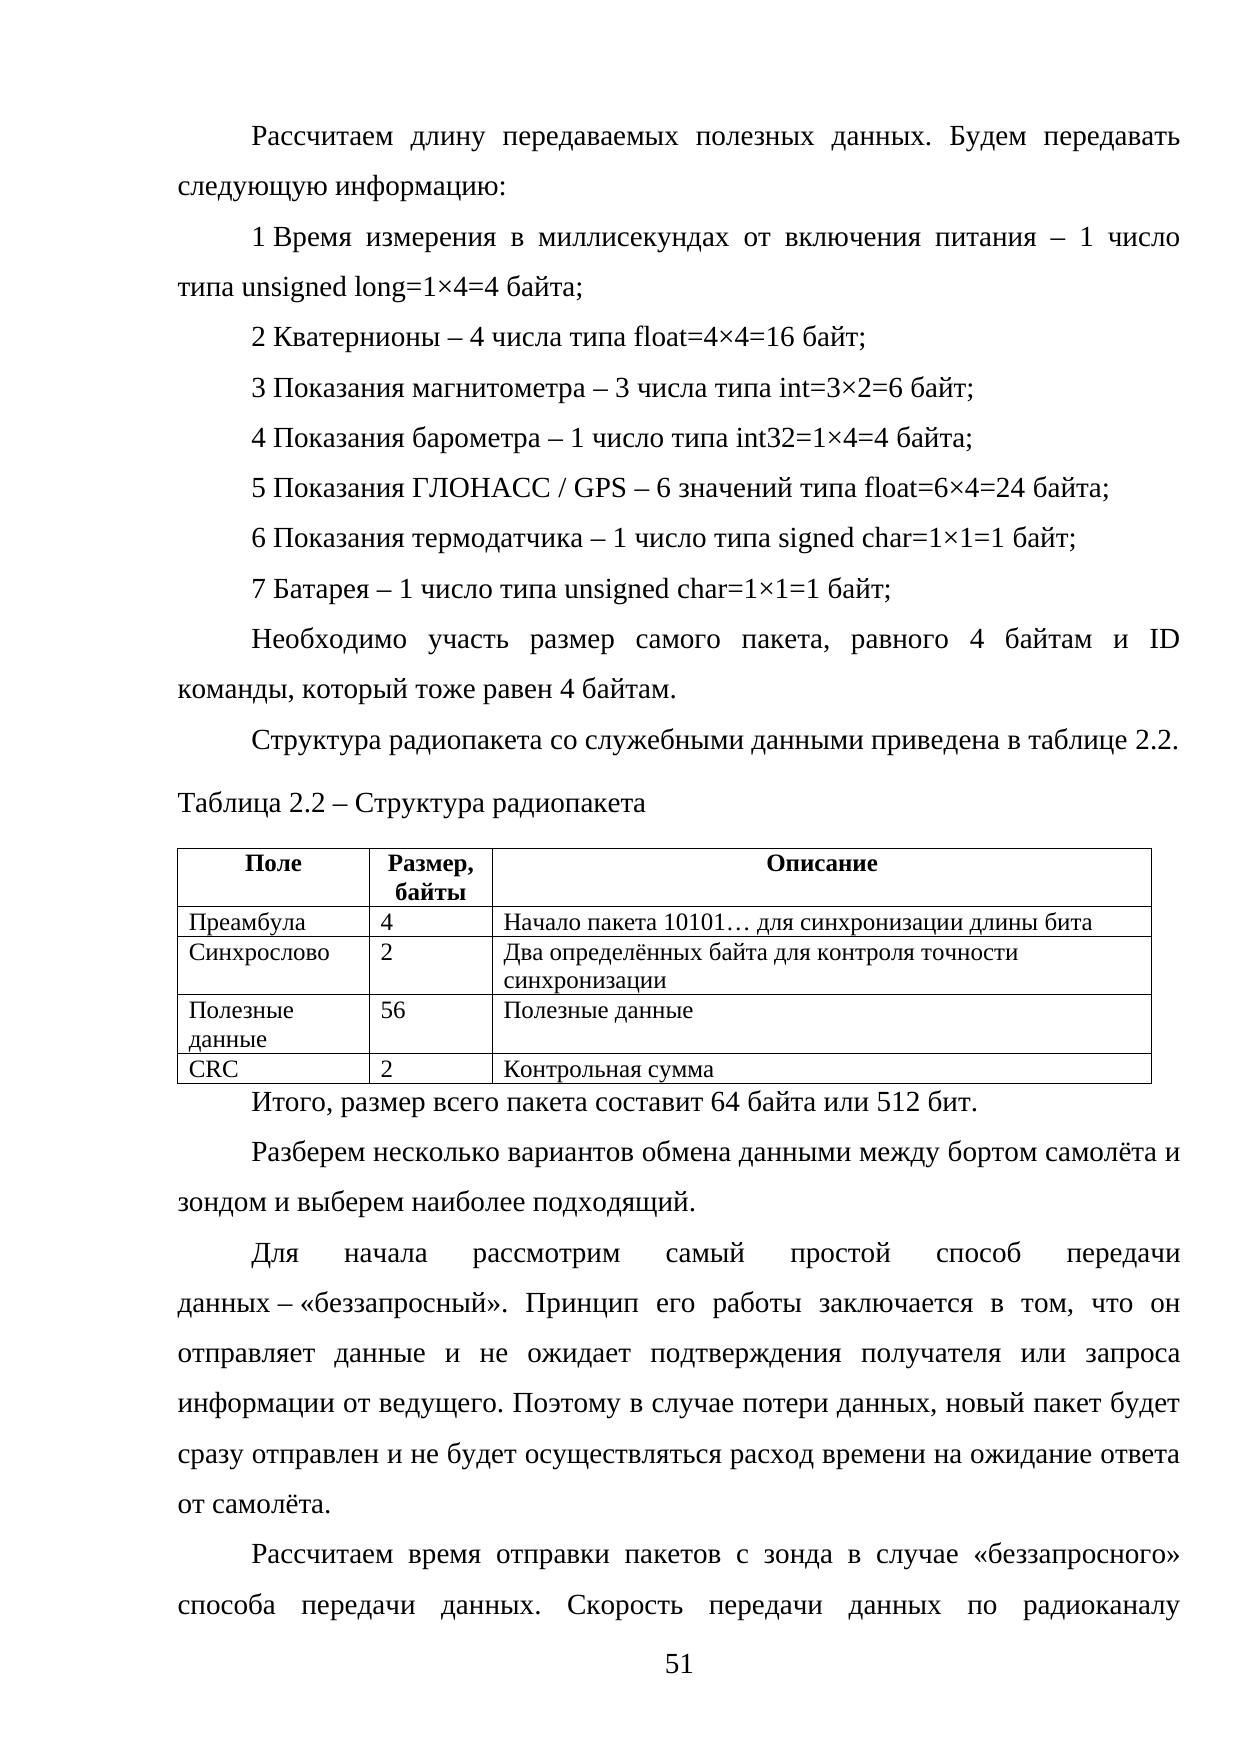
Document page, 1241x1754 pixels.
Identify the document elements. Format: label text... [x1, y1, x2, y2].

table_cell 56 [370, 995, 492, 1053]
text 3 Показания магнитометра – 3 числа типа int=3×2=6 байт; [177, 370, 1181, 403]
text Разберем несколько вариантов обмена данными между бортом самолёта и зондом и выберем наиболее подходящий. [177, 1134, 1181, 1218]
text Таблица 2.2 – Структура радиопакета [177, 785, 1181, 818]
table_cell Контрольная сумма [493, 1054, 1151, 1083]
text 5 Показания ГЛОНАСС / GPS – 6 значений типа float=6×4=24 байтa; [177, 470, 1181, 504]
table_cell Полезные данные [178, 995, 369, 1053]
table_cell 2 [370, 937, 492, 994]
text 2 Кватернионы – 4 числа типа float=4×4=16 байт; [177, 319, 1181, 353]
table_cell 4 [370, 907, 492, 936]
text 1 Время измерения в миллисекундах от включения питания – 1 число типа unsigned long=1×4=4 байтa; [177, 219, 1181, 303]
table_cell Синхрослово [178, 937, 369, 994]
table_cell CRC [178, 1054, 369, 1083]
table_header Описание [493, 849, 1151, 906]
table_cell Два определённых байта для контроля точности синхронизации [493, 937, 1151, 994]
text Для начала рассмотрим самый простой способ передачи данных – «беззапросный». Принцип его работы заключается в том, что он отправляет данные и не ожидает подтверждения получателя или запроса информации от ведущего. Поэтому в случае потери данных, новый пакет будет сразу отправлен и не будет осуществляться расход времени на ожидание ответа от самолёта. [177, 1235, 1181, 1520]
text 6 Показания термодатчика – 1 число типа signed char=1×1=1 байт; [177, 521, 1181, 554]
table_cell 2 [370, 1054, 492, 1083]
text Итого, размер всего пакета составит 64 байта или 512 бит. [177, 1084, 1181, 1117]
table_header Размер, байты [370, 849, 492, 906]
table_header Поле [178, 849, 369, 906]
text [177, 1537, 1181, 1620]
table_cell Преамбула [178, 907, 369, 936]
table_cell Полезные данные [493, 995, 1151, 1053]
text 7 Батарея – 1 число типа unsigned char=1×1=1 байт; [177, 571, 1181, 604]
text 4 Показания барометра – 1 число типа int32=1×4=4 байтa; [177, 420, 1181, 453]
table_cell Начало пакета 10101… для синхронизации длины бита [493, 907, 1151, 936]
text Структура радиопакета со служебными данными приведена в таблице 2.2. [177, 722, 1181, 755]
text Рассчитаем длину передаваемых полезных данных. Будем передавать следующую информацию: [177, 118, 1181, 202]
text Необходимо участь размер самого пакета, равного 4 байтам и ID команды, который тоже равен 4 байтам. [177, 621, 1181, 705]
